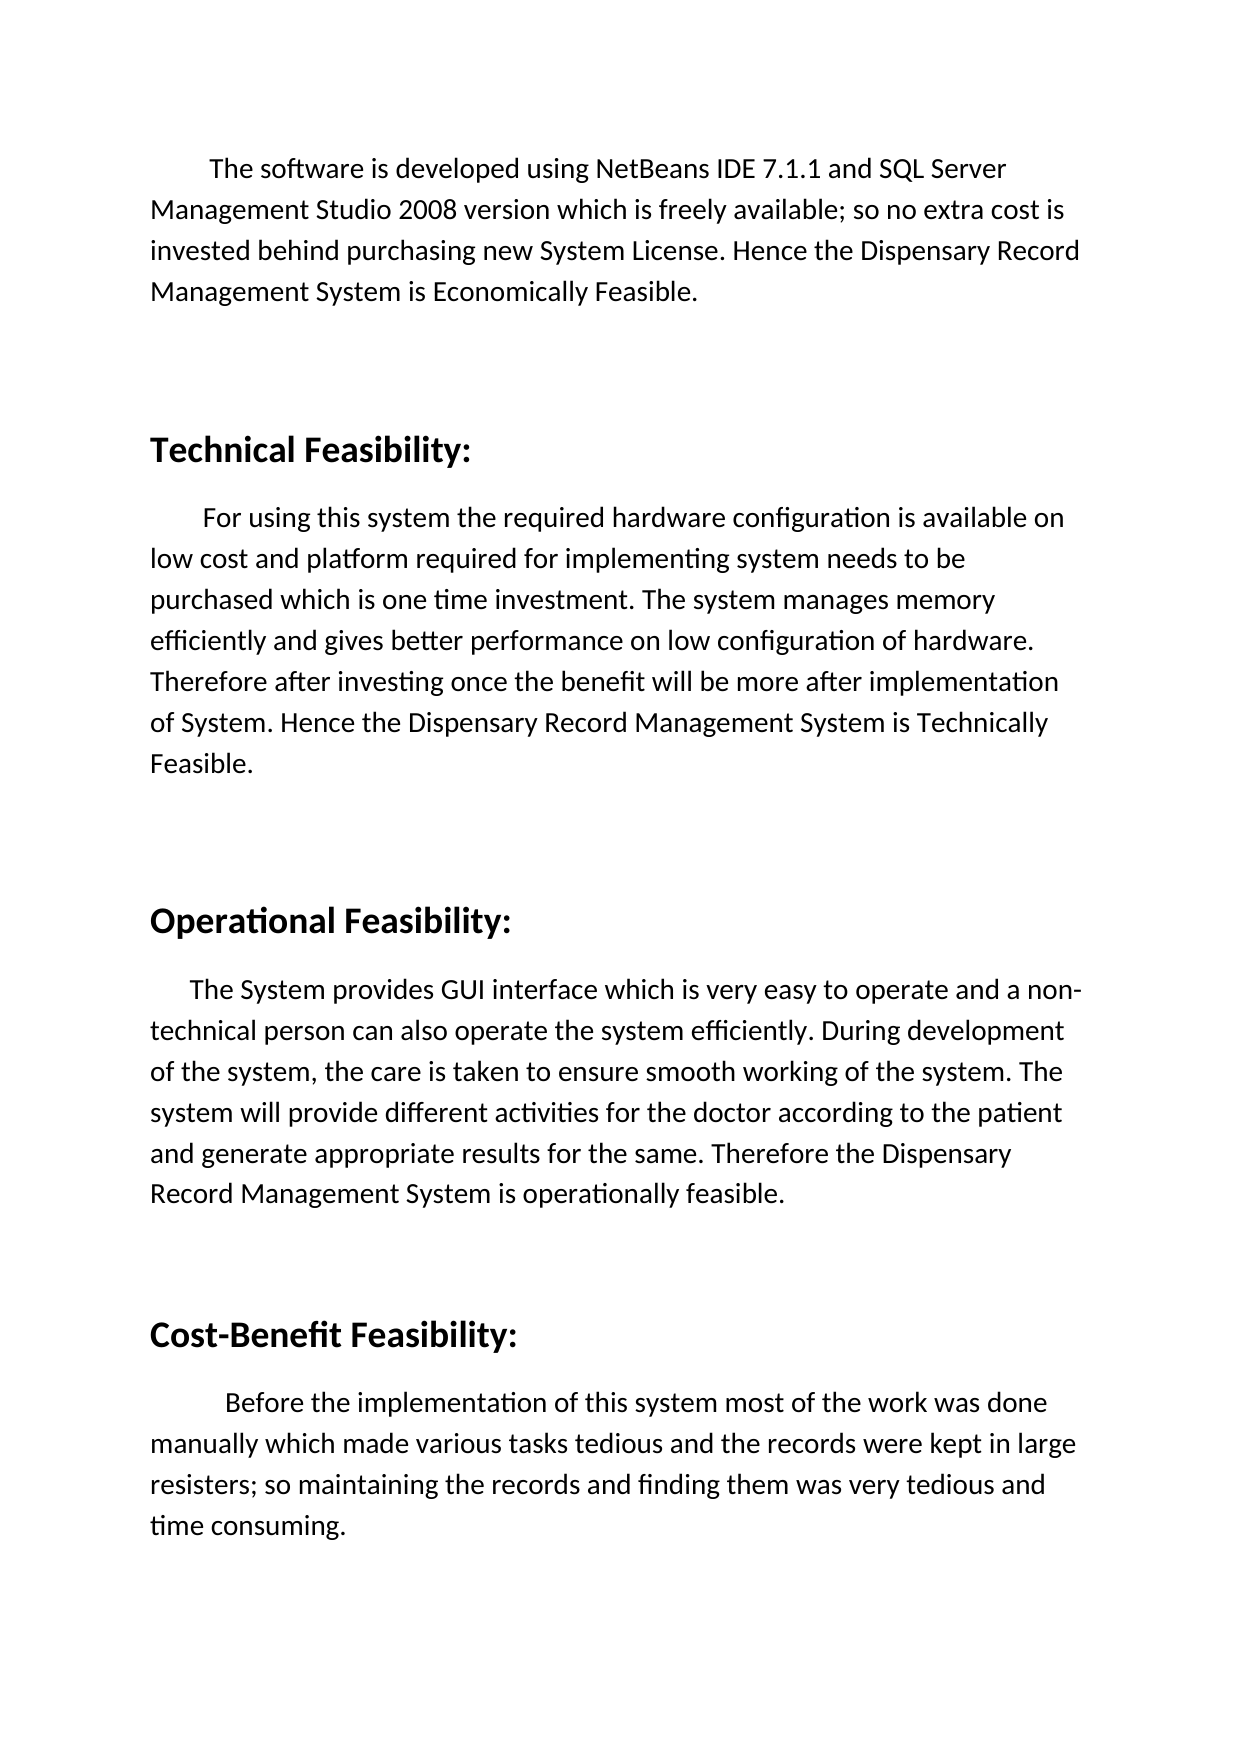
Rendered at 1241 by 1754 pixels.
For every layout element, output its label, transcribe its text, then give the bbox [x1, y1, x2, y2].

text Before the implementation of this system most of the work was done manually which made various tasks tedious and the records were kept in large resisters; so maintaining the records and finding them was very tedious and time consuming. [150, 1384, 1090, 1543]
text Operational Feasibility: [150, 897, 1090, 943]
text The System provides GUI interface which is very easy to operate and a non-technical person can also operate the system efficiently. During development of the system, the care is taken to ensure smooth working of the system. The system will provide different activities for the doctor according to the patient and generate appropriate results for the same. Therefore the Dispensary Record Management System is operationally feasible. [150, 971, 1090, 1211]
text For using this system the required hardware configuration is available on low cost and platform required for implementing system needs to be purchased which is one time investment. The system manages memory efficiently and gives better performance on low configuration of hardware. Therefore after investing once the benefit will be more after implementation of System. Hence the Dispensary Record Management System is Technically Feasible. [150, 499, 1090, 780]
text Cost-Benefit Feasibility: [150, 1311, 1090, 1357]
text The software is developed using NetBeans IDE 7.1.1 and SQL Server Management Studio 2008 version which is freely available; so no extra cost is invested behind purchasing new System License. Hence the Dispensary Record Management System is Economically Feasible. [150, 150, 1090, 308]
text Technical Feasibility: [150, 426, 1090, 471]
